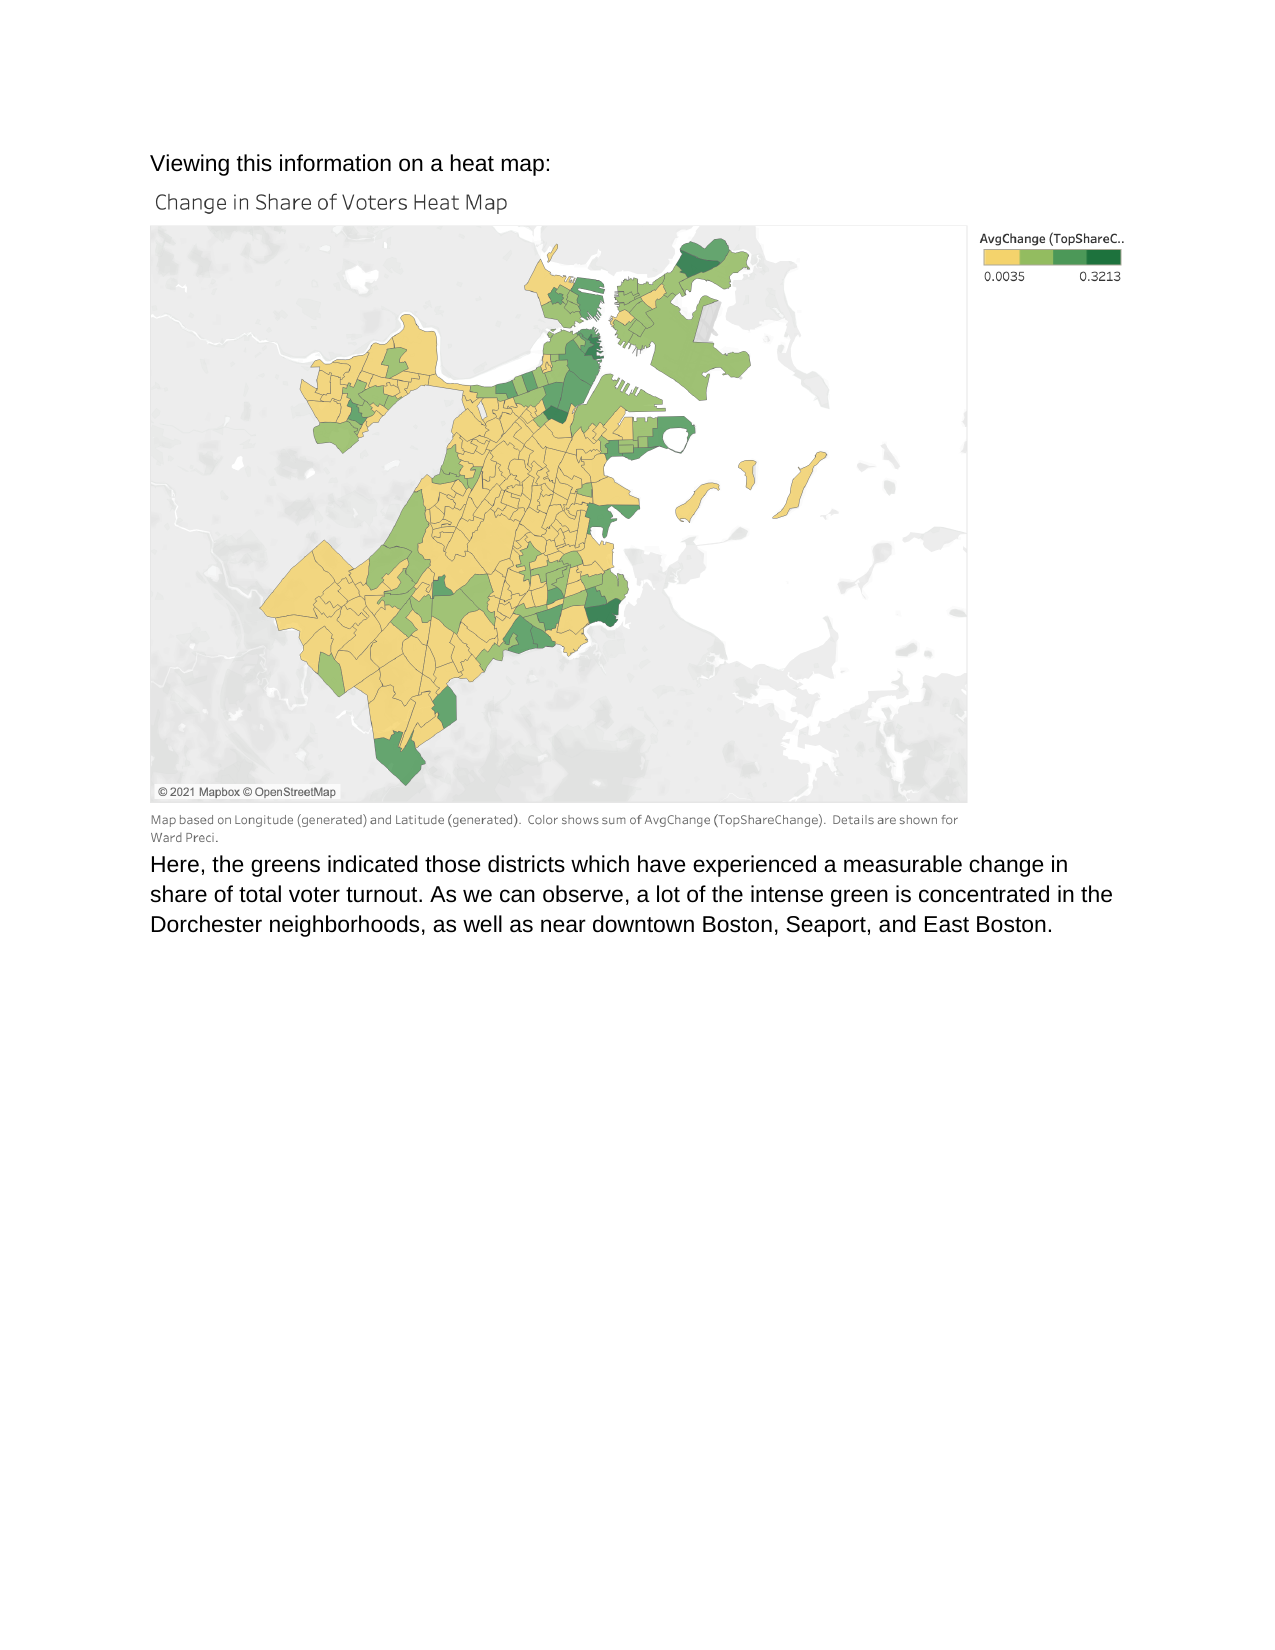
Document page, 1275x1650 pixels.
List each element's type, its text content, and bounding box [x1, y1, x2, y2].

text Here, the greens indicated those districts which have experienced a measurable change in share of total voter turnout. As we can observe, a lot of the intense green is concentrated in the Dorchester neighborhoods, as well as near downtown Boston, Seaport, and East Boston. [150, 851, 1125, 937]
text Viewing this information on a heat map: [150, 150, 1125, 176]
picture [150, 180, 1125, 847]
